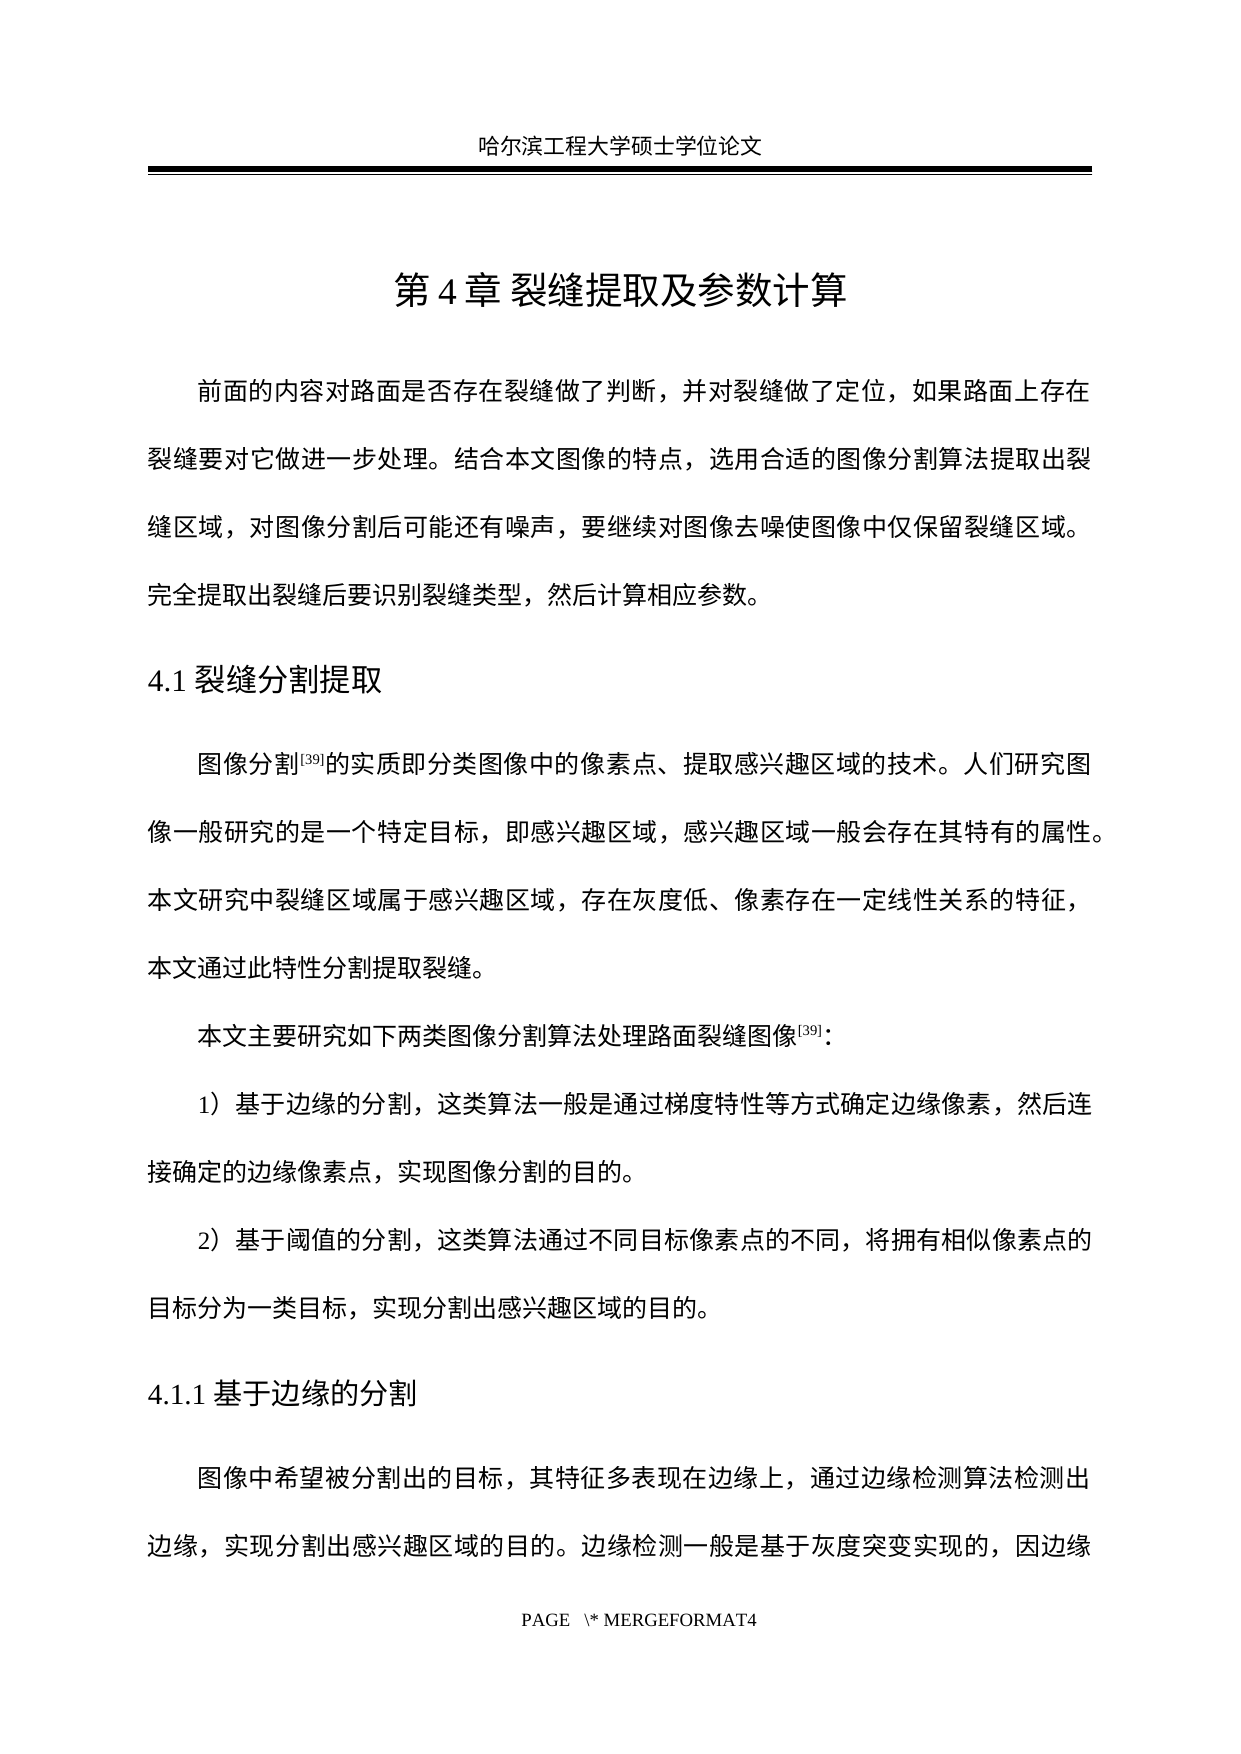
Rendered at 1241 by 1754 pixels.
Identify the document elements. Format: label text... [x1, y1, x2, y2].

subtitle 4.1.1 基于边缘的分割 [148, 1357, 1092, 1425]
text 本文主要研究如下两类图像分割算法处理路面裂缝图像[39]： [148, 1001, 1092, 1069]
text 图像分割[39]的实质即分类图像中的像素点、提取感兴趣区域的技术。人们研究图像一般研究的是一个特定目标，即感兴趣区域，感兴趣区域一般会存在其特有的属性。本文研究中裂缝区域属于感兴趣区域，存在灰度低、像素存在一定线性关系的特征，本文通过此特性分割提取裂缝。 [148, 729, 1092, 1001]
text 1）基于边缘的分割，这类算法一般是通过梯度特性等方式确定边缘像素，然后连接确定的边缘像素点，实现图像分割的目的。 [148, 1069, 1092, 1204]
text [148, 1442, 1092, 1578]
text 2）基于阈值的分割，这类算法通过不同目标像素点的不同，将拥有相似像素点的目标分为一类目标，实现分割出感兴趣区域的目的。 [148, 1204, 1092, 1340]
subtitle 第4章 裂缝提取及参数计算 [148, 254, 1092, 322]
subtitle 4.1 裂缝分割提取 [148, 644, 1092, 712]
text 前面的内容对路面是否存在裂缝做了判断，并对裂缝做了定位，如果路面上存在裂缝要对它做进一步处理。结合本文图像的特点，选用合适的图像分割算法提取出裂缝区域，对图像分割后可能还有噪声，要继续对图像去噪使图像中仅保留裂缝区域。完全提取出裂缝后要识别裂缝类型，然后计算相应参数。 [148, 356, 1092, 627]
